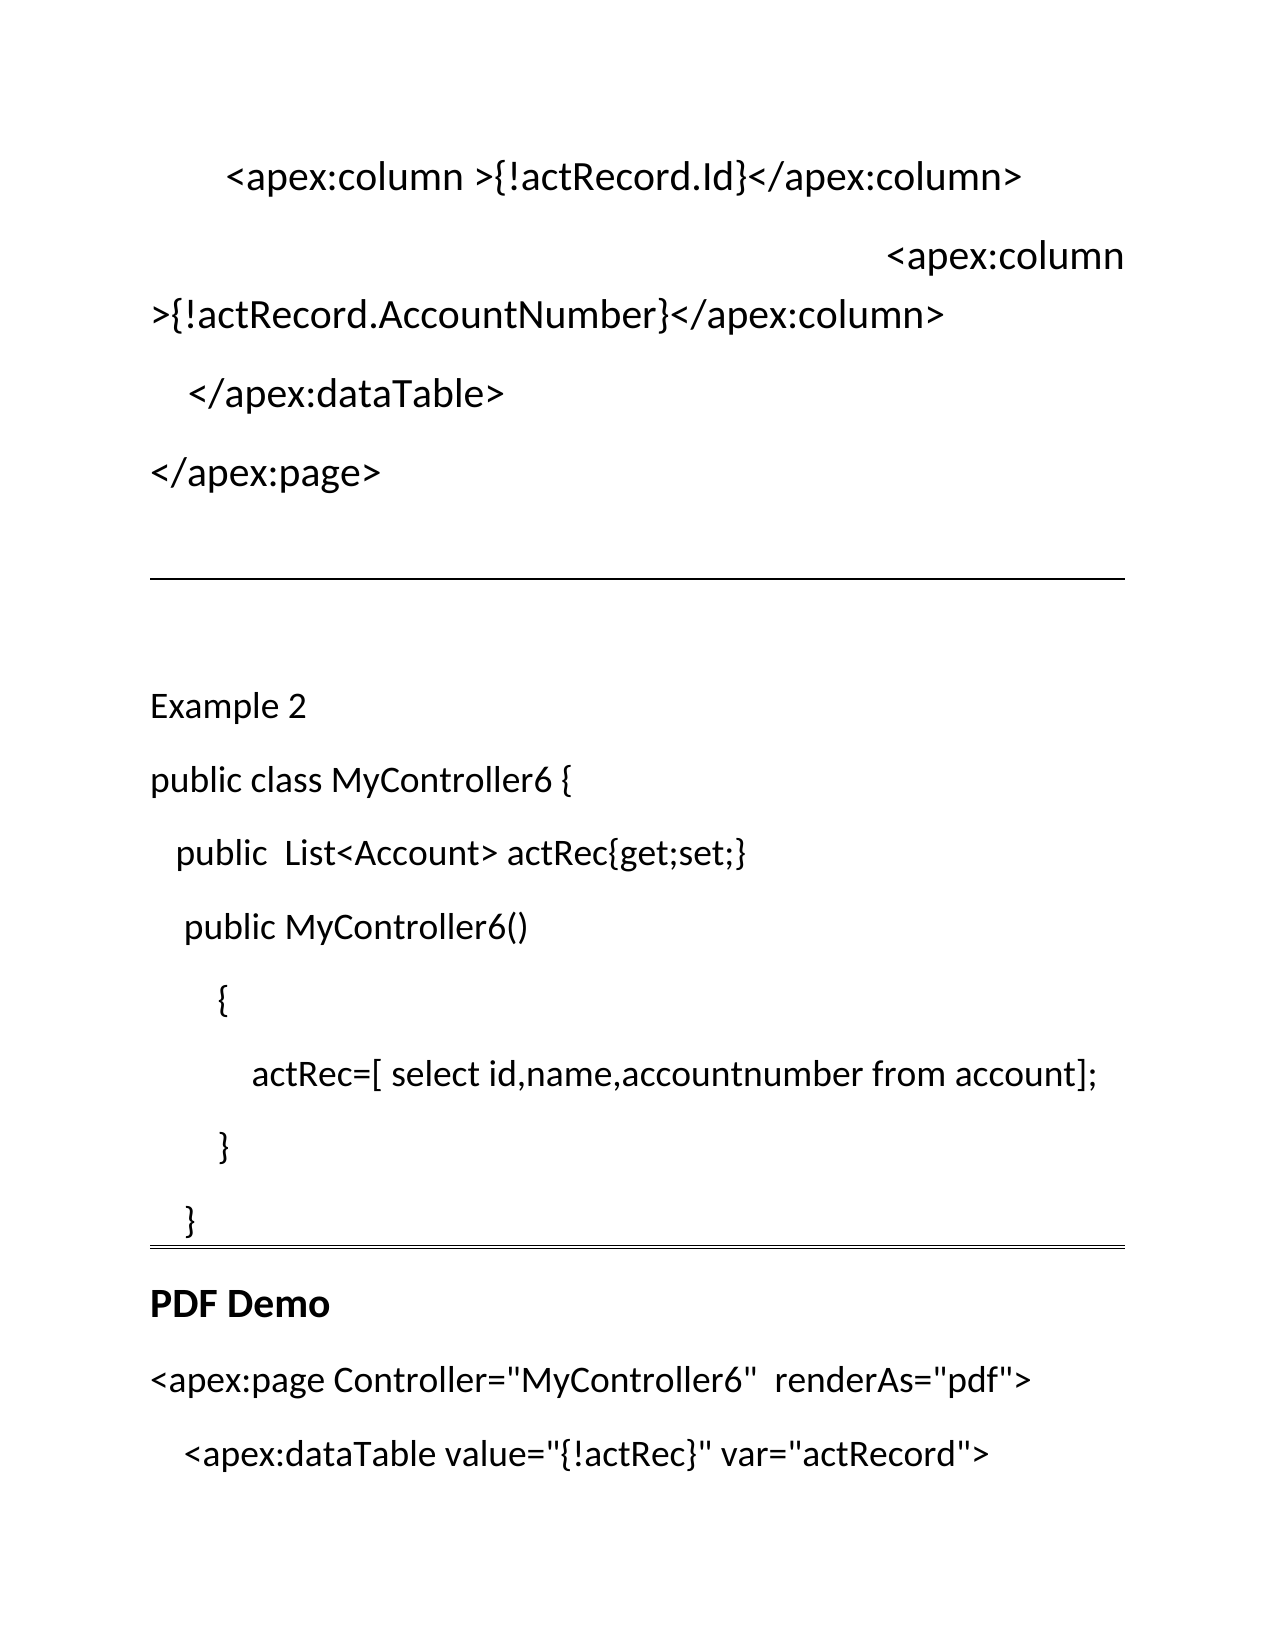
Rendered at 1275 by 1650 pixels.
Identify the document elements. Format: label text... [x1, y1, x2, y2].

text <apex:dataTable value="{!actRec}" var="actRecord"> [150, 1430, 1125, 1476]
text <apex:page Controller="MyController6" renderAs="pdf"> [150, 1356, 1125, 1402]
text } [150, 1123, 1125, 1169]
text public List<Account> actRec{get;set;} [150, 829, 1125, 875]
text <apex:column >{!actRecord.Id}</apex:column> [150, 150, 1125, 201]
text actRec=[ select id,name,accountnumber from account]; [150, 1050, 1125, 1096]
text Example 2 [150, 682, 1125, 728]
text </apex:dataTable> [150, 367, 1125, 418]
text } [150, 1197, 1125, 1245]
text <apex:column >{!actRecord.AccountNumber}</apex:column> [150, 229, 1125, 338]
text </apex:page> [150, 446, 1125, 497]
text public MyController6() [150, 903, 1125, 948]
text { [150, 976, 1125, 1022]
text public class MyController6 { [150, 756, 1125, 801]
text PDF Demo [150, 1277, 1125, 1328]
